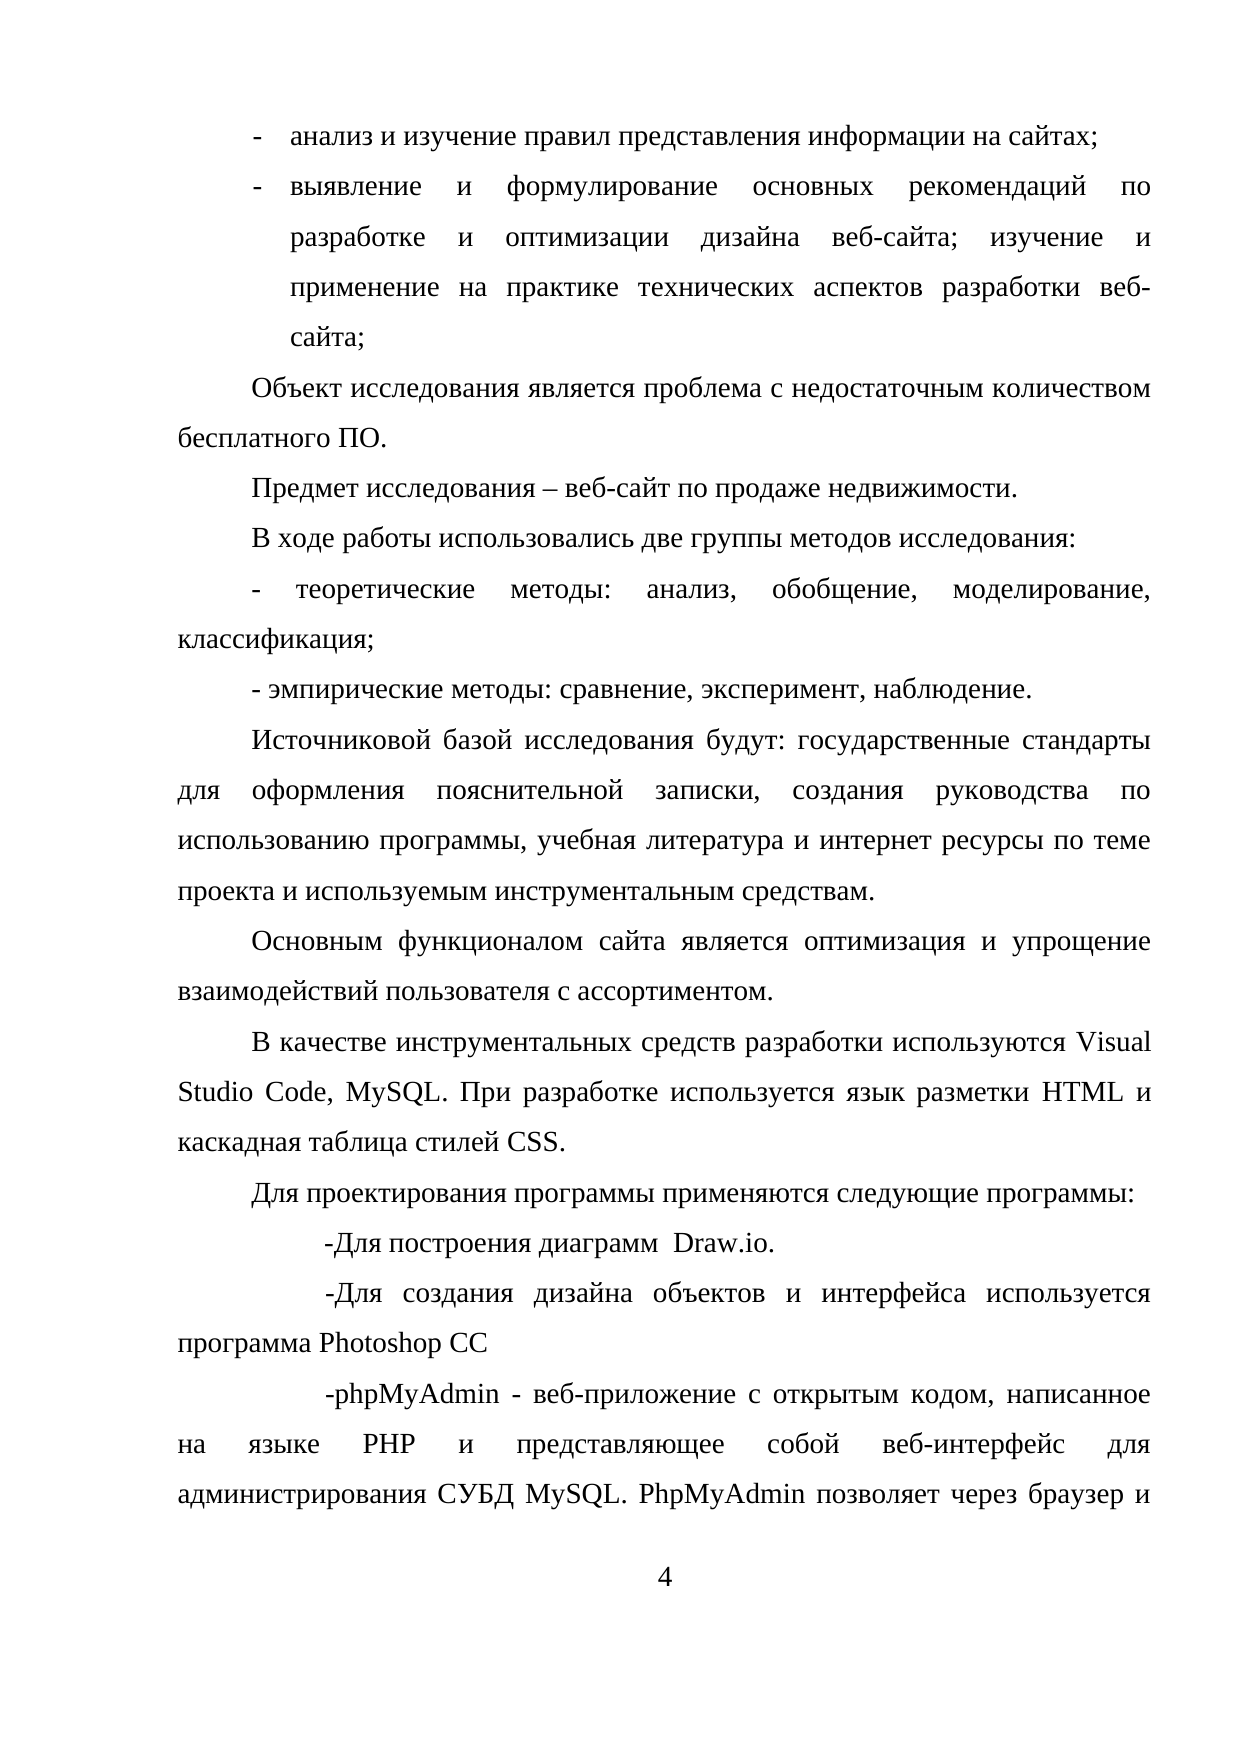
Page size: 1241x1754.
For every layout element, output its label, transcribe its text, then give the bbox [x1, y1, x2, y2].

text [177, 1376, 1152, 1510]
list анализ и изучение правил представления информации на сайтах; [252, 118, 1152, 152]
text Объект исследования является проблема с недостаточным количеством бесплатного ПО. [177, 370, 1152, 453]
text -Для построения диаграмм Draw.io. [177, 1225, 1152, 1258]
text В ходе работы использовались две группы методов исследования: [177, 521, 1152, 554]
text Источниковой базой исследования будут: государственные стандарты для оформления пояснительной записки, создания руководства по использованию программы, учебная литература и интернет ресурсы по теме проекта и используемым инструментальным средствам. [177, 722, 1152, 906]
text Для проектирования программы применяются следующие программы: [177, 1175, 1152, 1208]
list выявление и формулирование основных рекомендаций по разработке и оптимизации дизайна веб-сайта; изучение и применение на практике технических аспектов разработки веб-сайта; [252, 168, 1152, 353]
text - теоретические методы: анализ, обобщение, моделирование, классификация; [177, 571, 1152, 655]
text Основным функционалом сайта является оптимизация и упрощение взаимодействий пользователя с ассортиментом. [177, 923, 1152, 1007]
text В качестве инструментальных средств разработки используются Visual Studio Code, MySQL. При разработке используется язык разметки HTML и каскадная таблица стилей CSS. [177, 1024, 1152, 1158]
text - эмпирические методы: сравнение, эксперимент, наблюдение. [177, 672, 1152, 705]
text Предмет исследования – веб-сайт по продаже недвижимости. [177, 470, 1152, 504]
text -Для создания дизайна объектов и интерфейса используется программа Photoshop CC [177, 1275, 1152, 1359]
